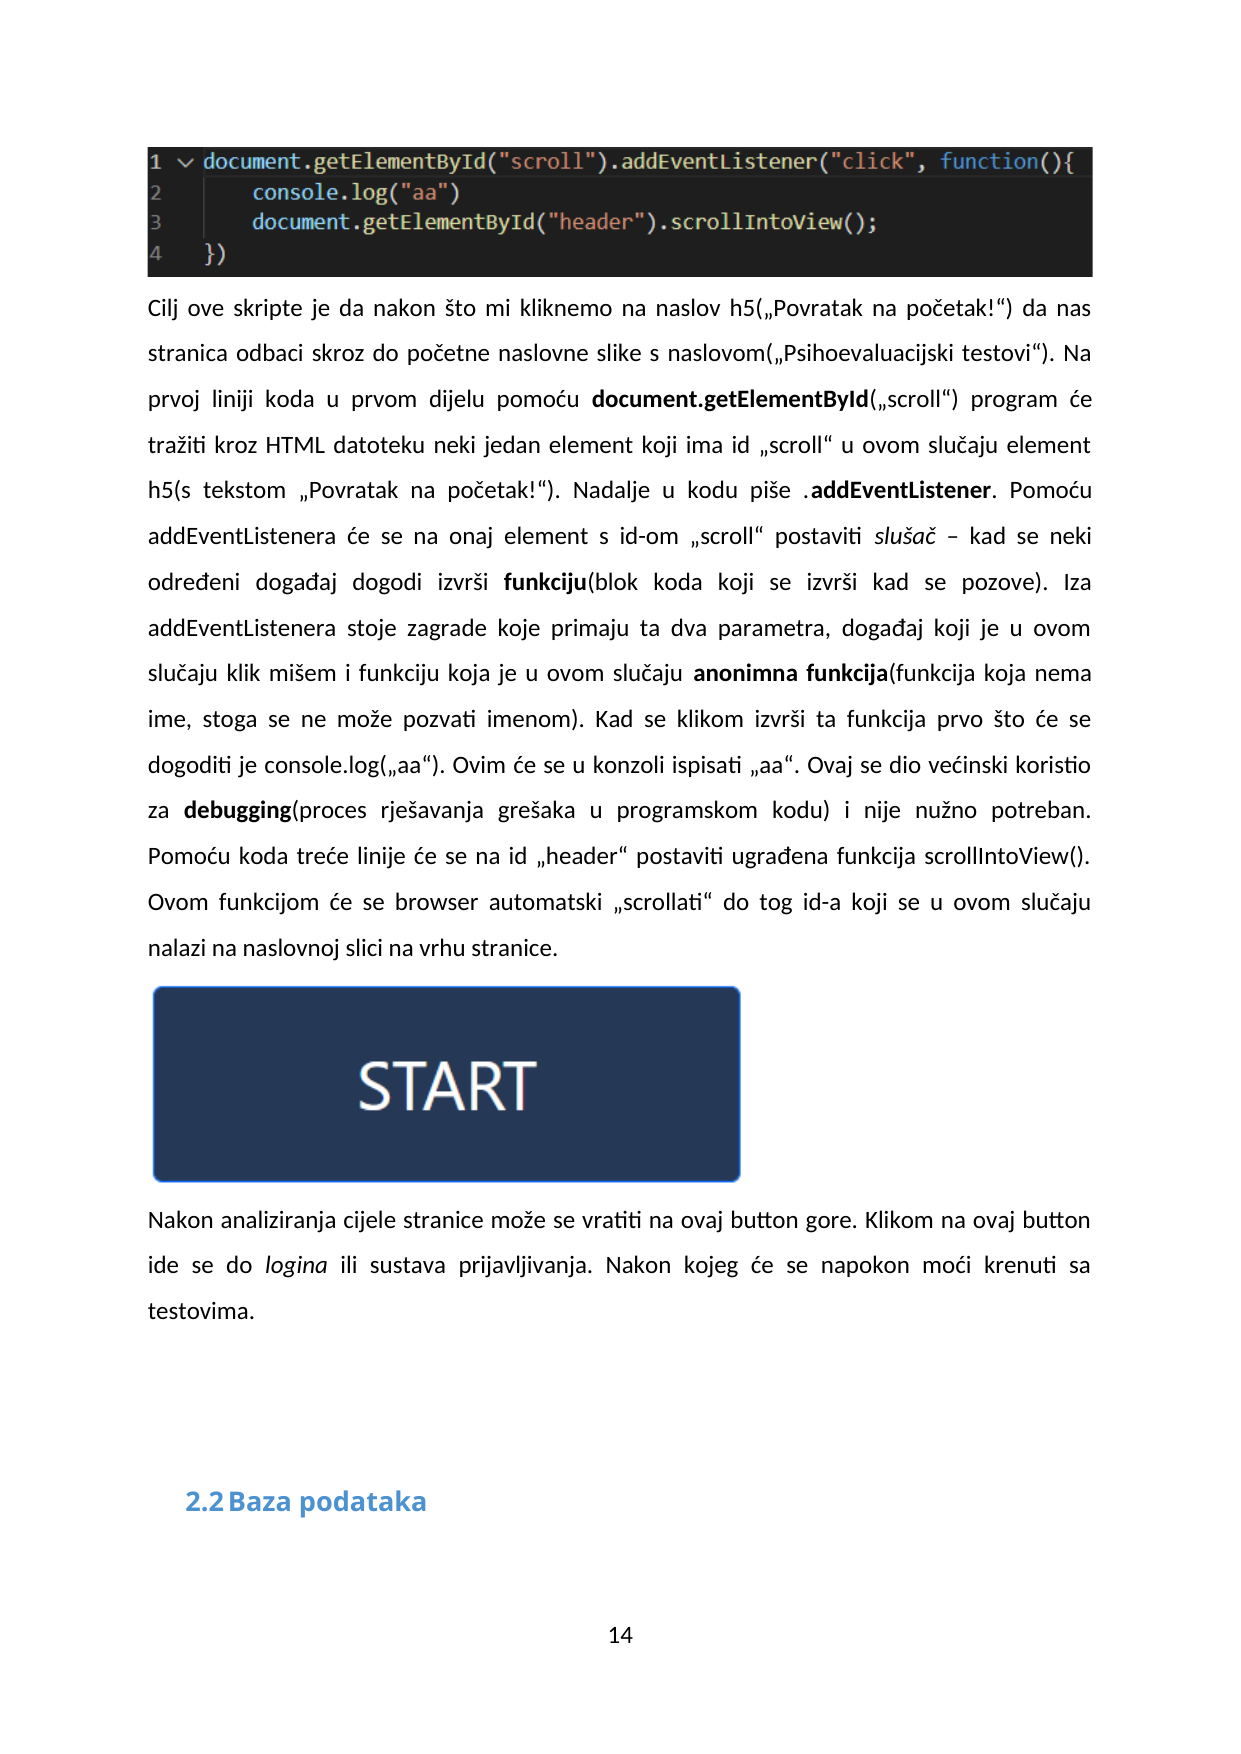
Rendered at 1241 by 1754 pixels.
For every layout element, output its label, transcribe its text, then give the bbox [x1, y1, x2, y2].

picture [147, 977, 744, 1189]
subtitle Baza podataka [185, 1482, 1092, 1519]
text Cilj ove skripte je da nakon što mi kliknemo na naslov h5(„Povratak na početak!“) da nas stranica odbaci skroz do početne naslovne slike s naslovom(„Psihoevaluacijski testovi“). Na prvoj liniji koda u prvom dijelu pomoću document.getElementById(„scroll“) program će tražiti kroz HTML datoteku neki jedan element koji ima id „scroll“ u ovom slučaju element h5(s tekstom „Povratak na početak!“). Nadalje u kodu piše .addEventListener. Pomoću addEventListenera će se na onaj element s id-om „scroll“ postaviti slušač – kad se neki određeni događaj dogodi izvrši funkciju(blok koda koji se izvrši kad se pozove). Iza addEventListenera stoje zagrade koje primaju ta dva parametra, događaj koji je u ovom slučaju klik mišem i funkciju koja je u ovom slučaju anonimna funkcija(funkcija koja nema ime, stoga se ne može pozvati imenom). Kad se klikom izvrši ta funkcija prvo što će se dogoditi je console.log(„aa“). Ovim će se u konzoli ispisati „aa“. Ovaj se dio većinski koristio za debugging(proces rješavanja grešaka u programskom kodu) i nije nužno potreban. Pomoću koda treće linije će se na id „header“ postaviti ugrađena funkcija scrollIntoView(). Ovom funkcijom će se browser automatski „scrollati“ do tog id-a koji se u ovom slučaju nalazi na naslovnoj slici na vrhu stranice. [148, 292, 1092, 962]
text Nakon analiziranja cijele stranice može se vratiti na ovaj button gore. Klikom na ovaj button ide se do logina ili sustava prijavljivanja. Nakon kojeg će se napokon moći krenuti sa testovima. [148, 1204, 1092, 1326]
picture [147, 147, 1093, 277]
